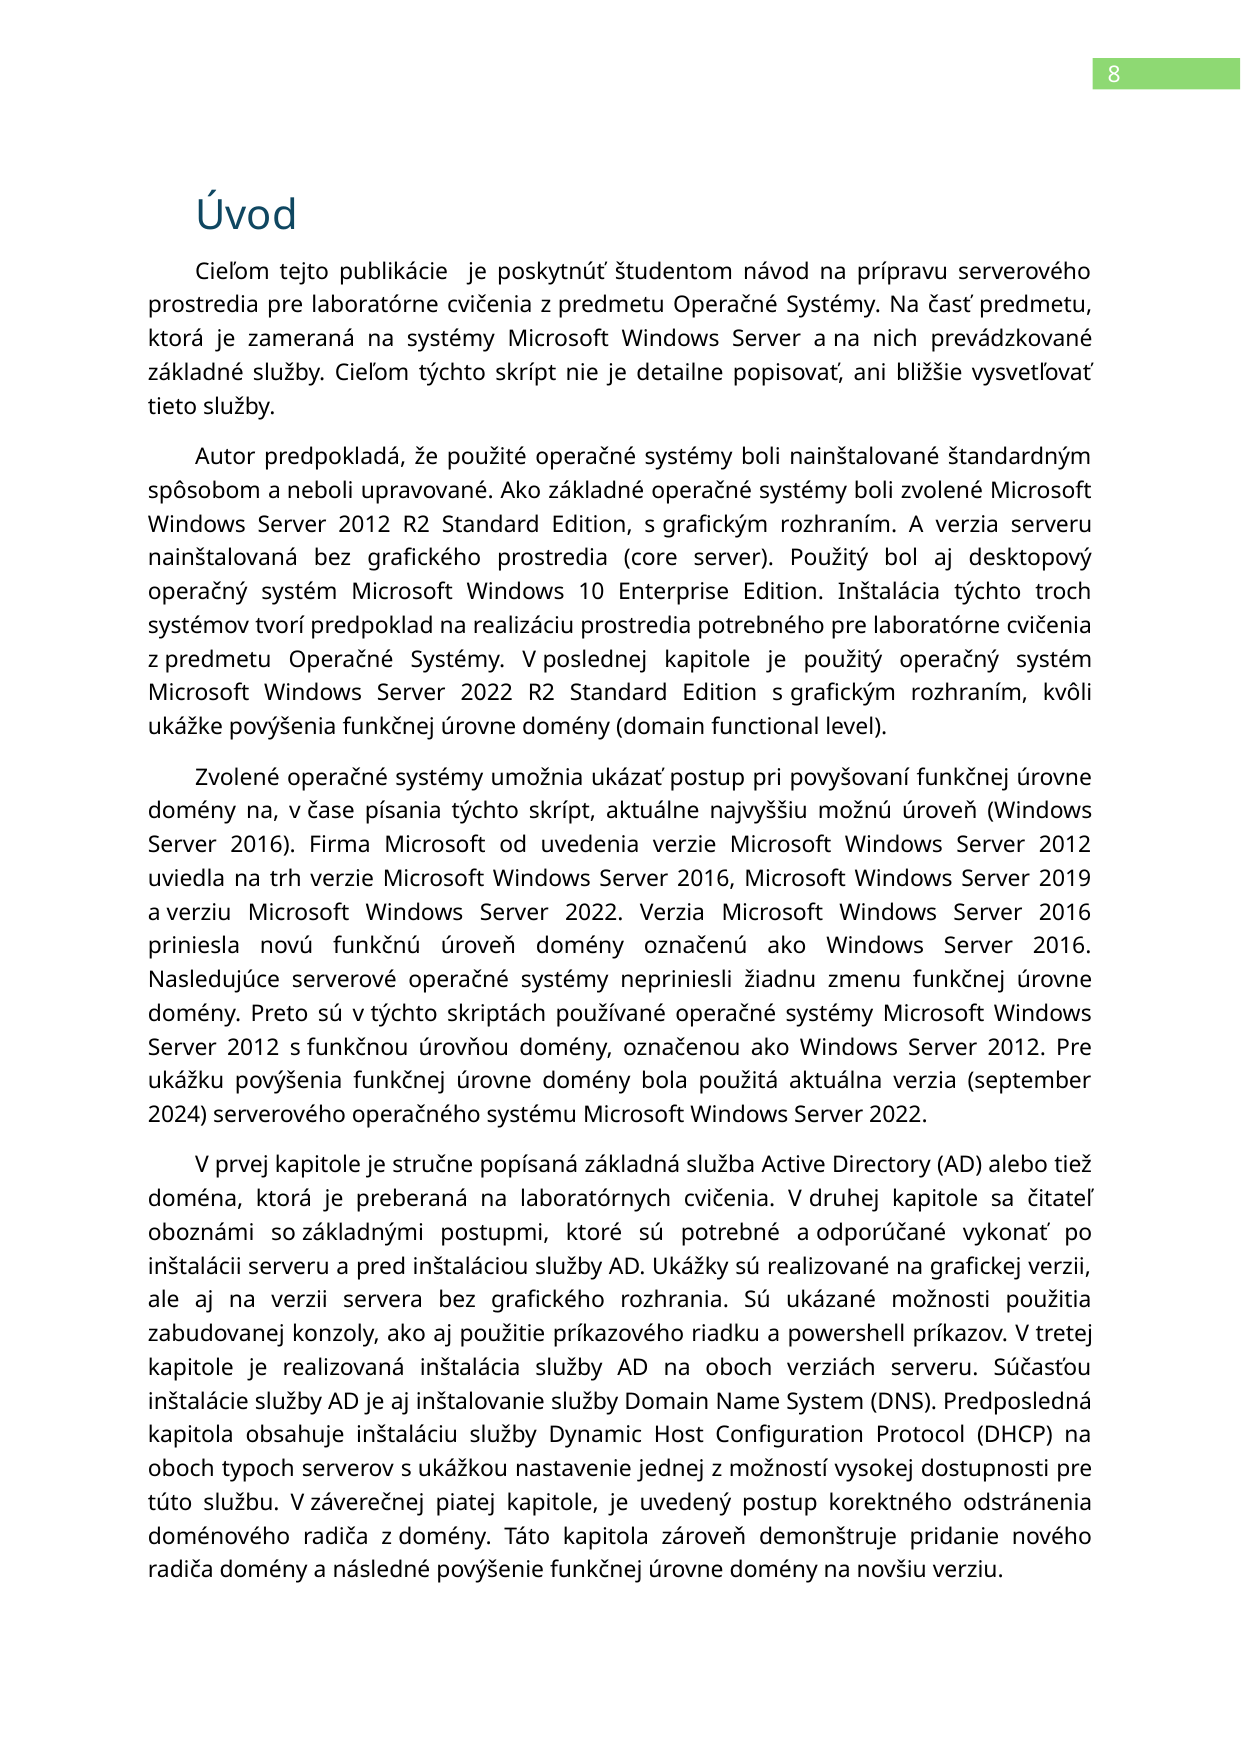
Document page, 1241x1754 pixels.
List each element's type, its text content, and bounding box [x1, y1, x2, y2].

subtitle Úvod [195, 185, 1093, 242]
text Zvolené operačné systémy umožnia ukázať postup pri povyšovaní funkčnej úrovne domény na, v čase písania týchto skrípt, aktuálne najvyššiu možnú úroveň (Windows Server 2016). Firma Microsoft od uvedenia verzie Microsoft Windows Server 2012 uviedla na trh verzie Microsoft Windows Server 2016, Microsoft Windows Server 2019 a verziu Microsoft Windows Server 2022. Verzia Microsoft Windows Server 2016 priniesla novú funkčnú úroveň domény označenú ako Windows Server 2016. Nasledujúce serverové operačné systémy nepriniesli žiadnu zmenu funkčnej úrovne domény. Preto sú v týchto skriptách používané operačné systémy Microsoft Windows Server 2012 s funkčnou úrovňou domény, označenou ako Windows Server 2012. Pre ukážku povýšenia funkčnej úrovne domény bola použitá aktuálna verzia (september 2024) serverového operačného systému Microsoft Windows Server 2022. [148, 761, 1093, 1129]
text Autor predpokladá, že použité operačné systémy boli nainštalované štandardným spôsobom a neboli upravované. Ako základné operačné systémy boli zvolené Microsoft Windows Server 2012 R2 Standard Edition, s grafickým rozhraním. A verzia serveru nainštalovaná bez grafického prostredia (core server). Použitý bol aj desktopový operačný systém Microsoft Windows 10 Enterprise Edition. Inštalácia týchto troch systémov tvorí predpoklad na realizáciu prostredia potrebného pre laboratórne cvičenia z predmetu Operačné Systémy. V poslednej kapitole je použitý operačný systém Microsoft Windows Server 2022 R2 Standard Edition s grafickým rozhraním, kvôli ukážke povýšenia funkčnej úrovne domény (domain functional level). [148, 440, 1093, 741]
text Cieľom tejto publikácie je poskytnúť študentom návod na prípravu serverového prostredia pre laboratórne cvičenia z predmetu Operačné Systémy. Na časť predmetu, ktorá je zameraná na systémy Microsoft Windows Server a na nich prevádzkované základné služby. Cieľom týchto skrípt nie je detailne popisovať, ani bližšie vysvetľovať tieto služby. [148, 255, 1093, 421]
text V prvej kapitole je stručne popísaná základná služba Active Directory (AD) alebo tiež doména, ktorá je preberaná na laboratórnych cvičenia. V druhej kapitole sa čitateľ oboznámi so základnými postupmi, ktoré sú potrebné a odporúčané vykonať po inštalácii serveru a pred inštaláciou služby AD. Ukážky sú realizované na grafickej verzii, ale aj na verzii servera bez grafického rozhrania. Sú ukázané možnosti použitia zabudovanej konzoly, ako aj použitie príkazového riadku a powershell príkazov. V tretej kapitole je realizovaná inštalácia služby AD na oboch verziách serveru. Súčasťou inštalácie služby AD je aj inštalovanie služby Domain Name System (DNS). Predposledná kapitola obsahuje inštaláciu služby Dynamic Host Configuration Protocol (DHCP) na oboch typoch serverov s ukážkou nastavenie jednej z možností vysokej dostupnosti pre túto službu. V záverečnej piatej kapitole, je uvedený postup korektného odstránenia doménového radiča z domény. Táto kapitola zároveň demonštruje pridanie nového radiča domény a následné povýšenie funkčnej úrovne domény na novšiu verziu. [148, 1148, 1093, 1585]
